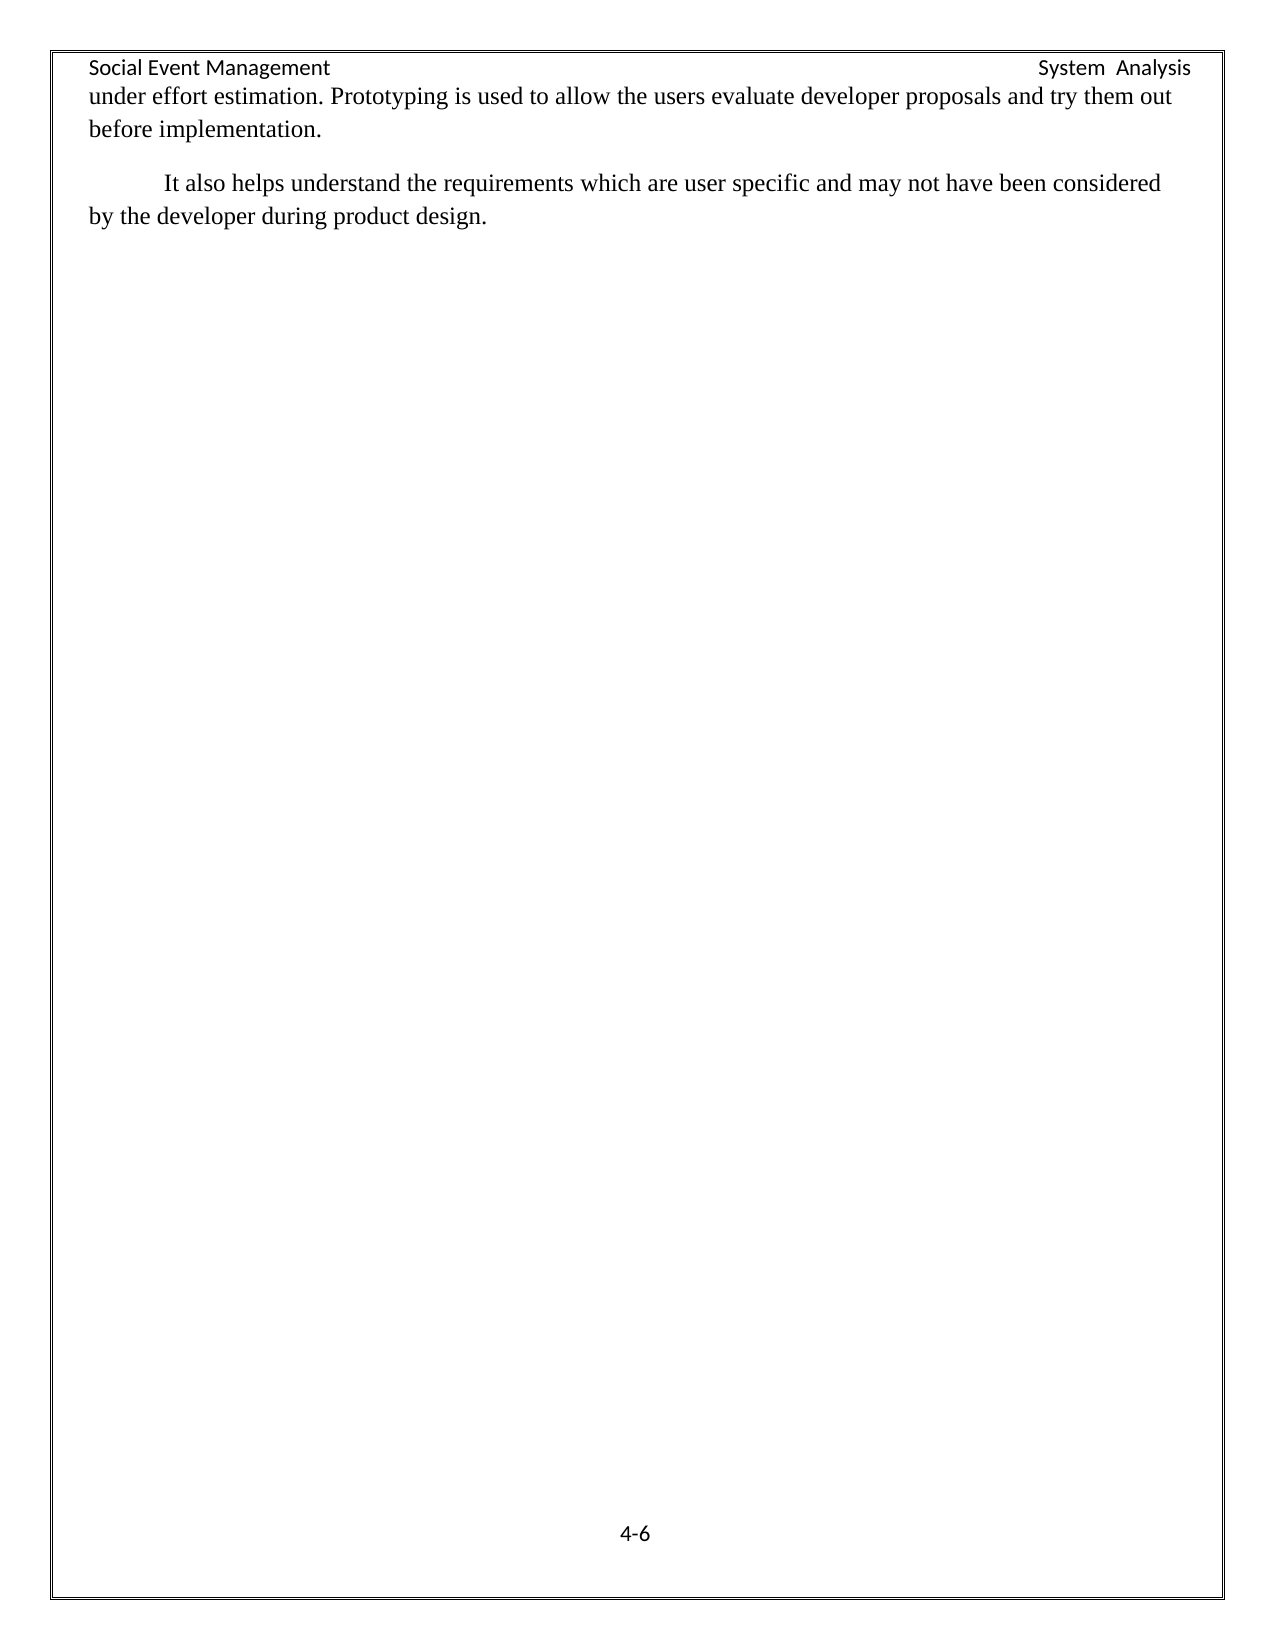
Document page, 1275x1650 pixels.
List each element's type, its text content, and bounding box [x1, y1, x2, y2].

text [89, 81, 1181, 143]
text It also helps understand the requirements which are user specific and may not have been considered by the developer during product design. [89, 168, 1181, 230]
